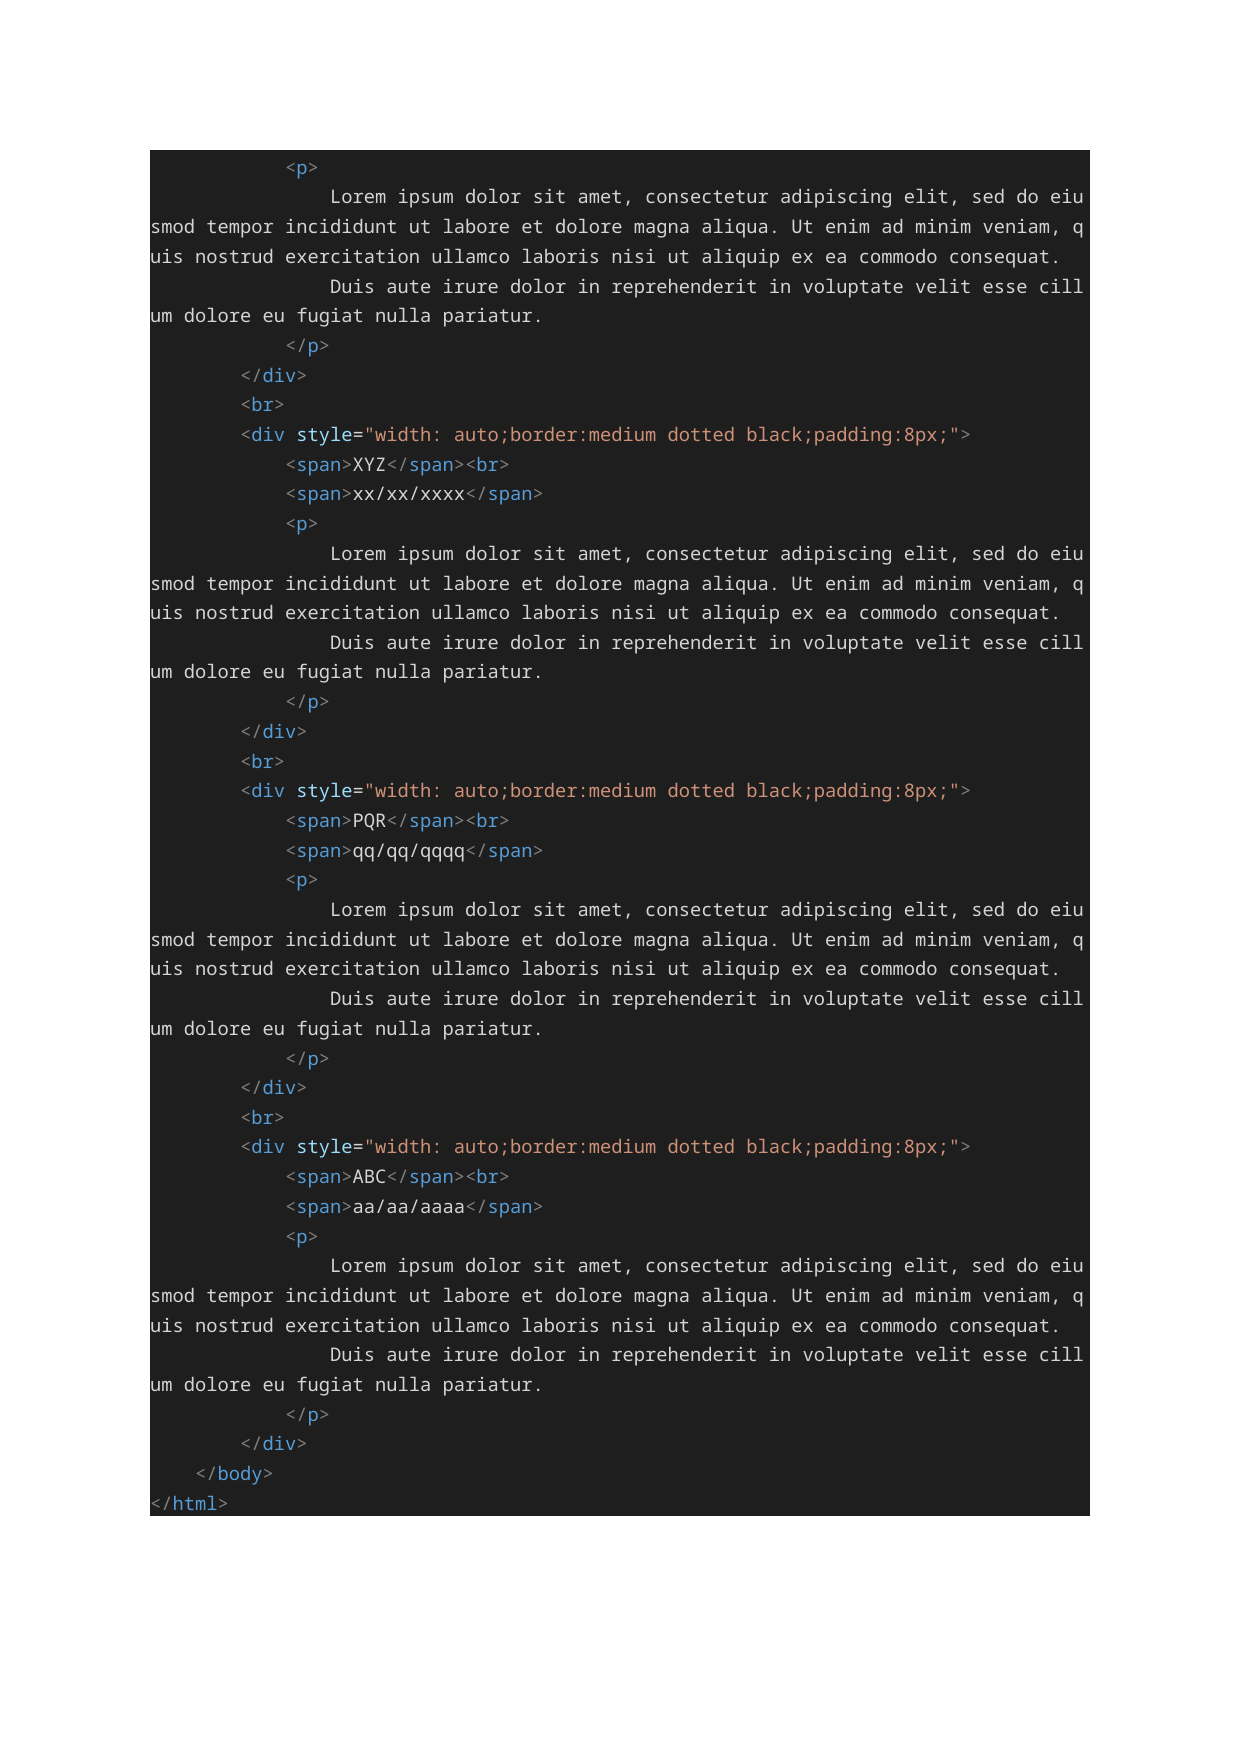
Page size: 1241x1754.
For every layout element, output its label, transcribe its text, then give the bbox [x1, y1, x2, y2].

text <div style="width: auto;border:medium dotted black;padding:8px;"> [150, 773, 1090, 803]
text </p> [150, 328, 1090, 358]
text <div style="width: auto;border:medium dotted black;padding:8px;"> [150, 1130, 1090, 1159]
text </body> [150, 1456, 1090, 1486]
text Lorem ipsum dolor sit amet, consectetur adipiscing elit, sed do eiusmod tempor incididunt ut labore et dolore magna aliqua. Ut enim ad minim veniam, quis nostrud exercitation ullamco laboris nisi ut aliquip ex ea commodo consequat. [150, 536, 1090, 625]
text <span>PQR</span><br> [150, 803, 1090, 833]
text </p> [150, 684, 1090, 714]
text </html> [150, 1486, 1090, 1516]
text <br> [150, 387, 1090, 417]
text <span>qq/qq/qqqq</span> [150, 833, 1090, 862]
text <p> [150, 506, 1090, 536]
text <span>xx/xx/xxxx</span> [150, 477, 1090, 506]
text Lorem ipsum dolor sit amet, consectetur adipiscing elit, sed do eiusmod tempor incididunt ut labore et dolore magna aliqua. Ut enim ad minim veniam, quis nostrud exercitation ullamco laboris nisi ut aliquip ex ea commodo consequat. [150, 892, 1090, 981]
text <p> [150, 150, 1090, 180]
text Lorem ipsum dolor sit amet, consectetur adipiscing elit, sed do eiusmod tempor incididunt ut labore et dolore magna aliqua. Ut enim ad minim veniam, quis nostrud exercitation ullamco laboris nisi ut aliquip ex ea commodo consequat. [150, 1248, 1090, 1337]
text </div> [150, 714, 1090, 744]
text </div> [150, 1070, 1090, 1100]
text Lorem ipsum dolor sit amet, consectetur adipiscing elit, sed do eiusmod tempor incididunt ut labore et dolore magna aliqua. Ut enim ad minim veniam, quis nostrud exercitation ullamco laboris nisi ut aliquip ex ea commodo consequat. [150, 180, 1090, 269]
text </div> [150, 1427, 1090, 1456]
text <br> [150, 1100, 1090, 1130]
text Duis aute irure dolor in reprehenderit in voluptate velit esse cillum dolore eu fugiat nulla pariatur. [150, 269, 1090, 328]
text Duis aute irure dolor in reprehenderit in voluptate velit esse cillum dolore eu fugiat nulla pariatur. [150, 981, 1090, 1041]
text </div> [150, 358, 1090, 387]
text <br> [150, 744, 1090, 773]
text <span>XYZ</span><br> [150, 447, 1090, 477]
text <span>ABC</span><br> [150, 1159, 1090, 1189]
text <span>aa/aa/aaaa</span> [150, 1189, 1090, 1219]
text Duis aute irure dolor in reprehenderit in voluptate velit esse cillum dolore eu fugiat nulla pariatur. [150, 625, 1090, 684]
text Duis aute irure dolor in reprehenderit in voluptate velit esse cillum dolore eu fugiat nulla pariatur. [150, 1337, 1090, 1397]
text <p> [150, 862, 1090, 892]
text <div style="width: auto;border:medium dotted black;padding:8px;"> [150, 417, 1090, 447]
text </p> [150, 1041, 1090, 1070]
text <p> [150, 1219, 1090, 1248]
text </p> [150, 1397, 1090, 1427]
